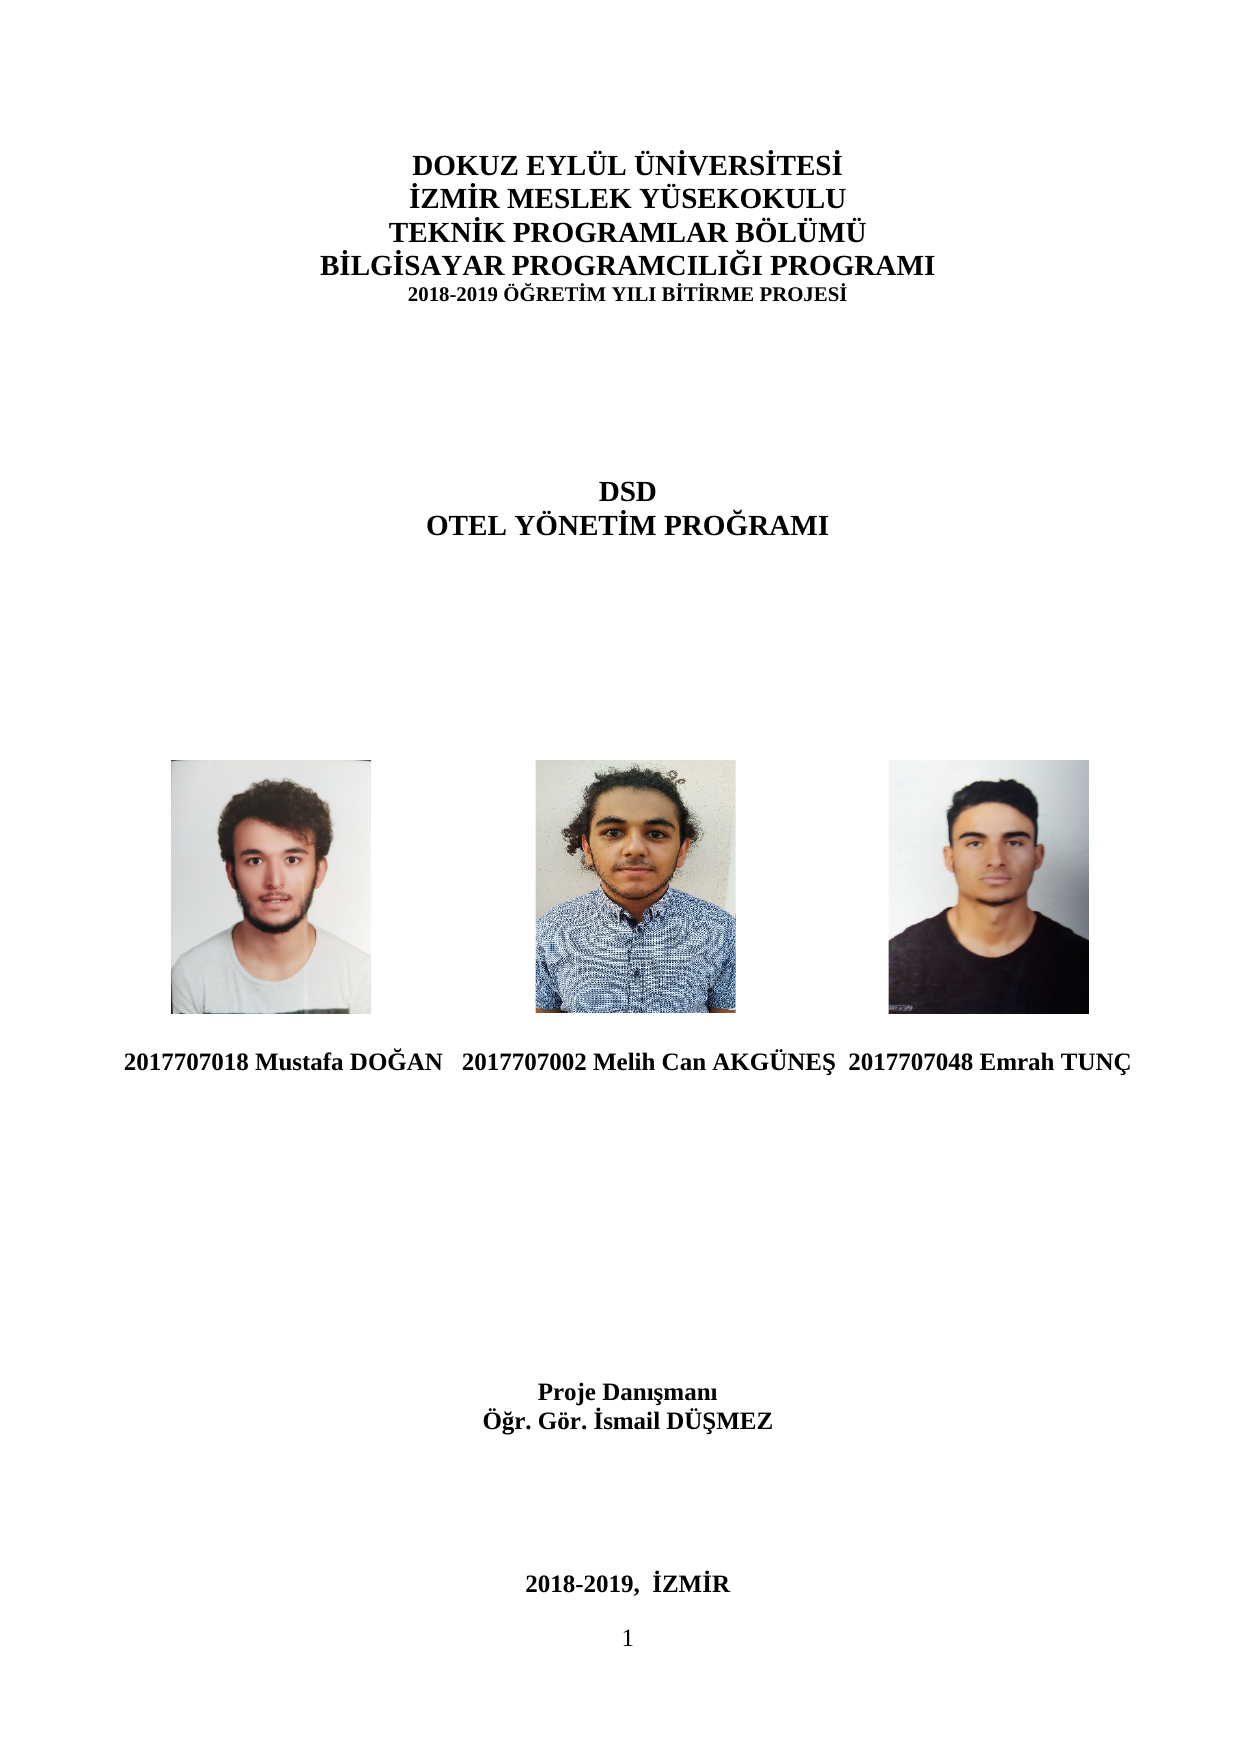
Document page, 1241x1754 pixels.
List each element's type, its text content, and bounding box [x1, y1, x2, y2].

text 2017707018 Mustafa DOĞAN 2017707002 Melih Can AKGÜNEŞ 2017707048 Emrah TUNÇ [89, 1047, 1167, 1075]
text Öğr. Gör. İsmail DÜŞMEZ [89, 1406, 1167, 1435]
picture [888, 760, 1089, 1014]
text TEKNİK PROGRAMLAR BÖLÜMÜ [89, 215, 1167, 248]
picture [171, 760, 372, 1014]
text BİLGİSAYAR PROGRAMCILIĞI PROGRAMI [89, 248, 1167, 282]
text 2018-2019 ÖĞRETİM YILI BİTİRME PROJESİ [89, 282, 1167, 306]
text DSD [89, 474, 1167, 508]
picture [535, 760, 736, 1013]
text OTEL YÖNETİM PROĞRAMI [89, 508, 1167, 541]
text İZMİR MESLEK YÜSEKOKULU [89, 181, 1167, 215]
text 2018-2019, İZMİR [89, 1569, 1167, 1598]
text DOKUZ EYLÜL ÜNİVERSİTESİ [89, 148, 1167, 181]
text Proje Danışmanı [89, 1377, 1167, 1406]
